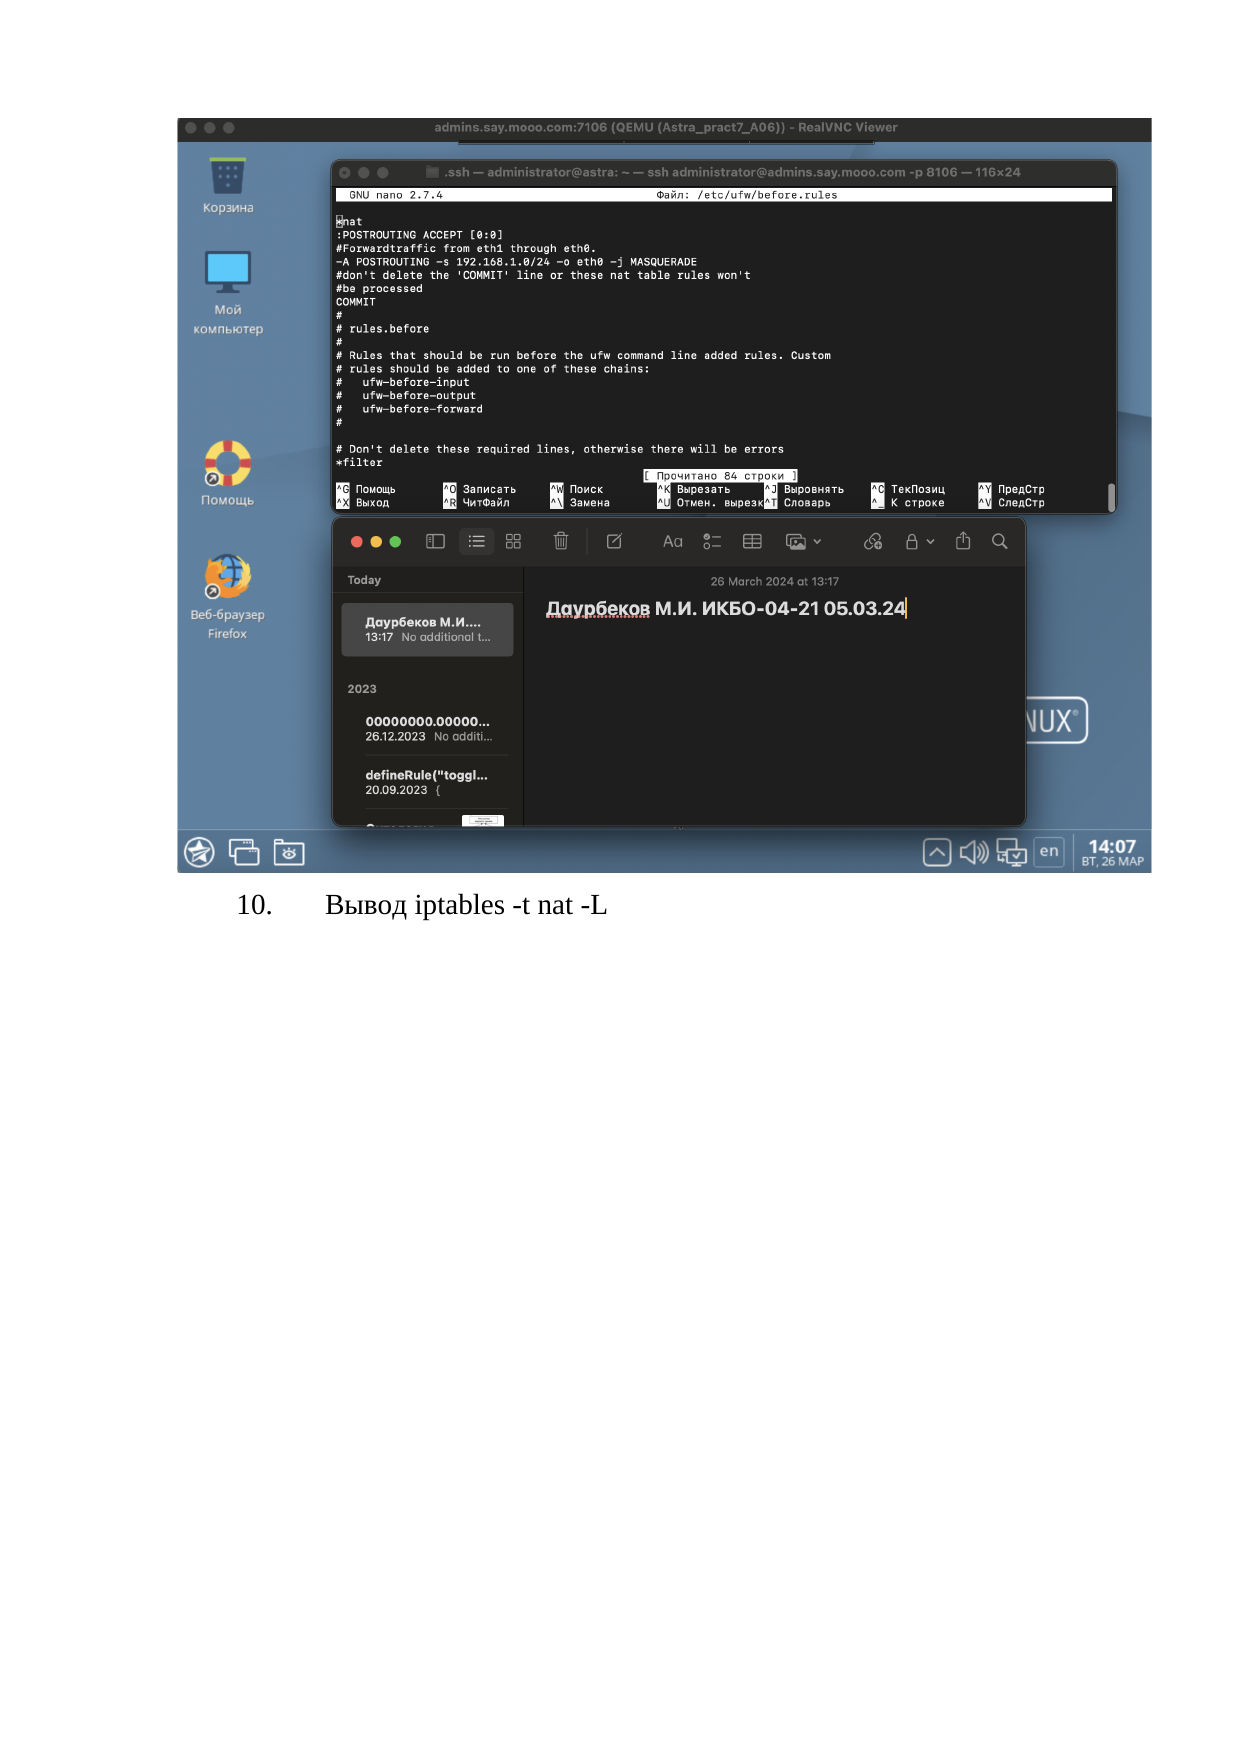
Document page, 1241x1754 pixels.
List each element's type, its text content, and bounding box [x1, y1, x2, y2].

picture [177, 118, 1152, 873]
list Вывод iptables -t nat -L [177, 887, 1152, 920]
